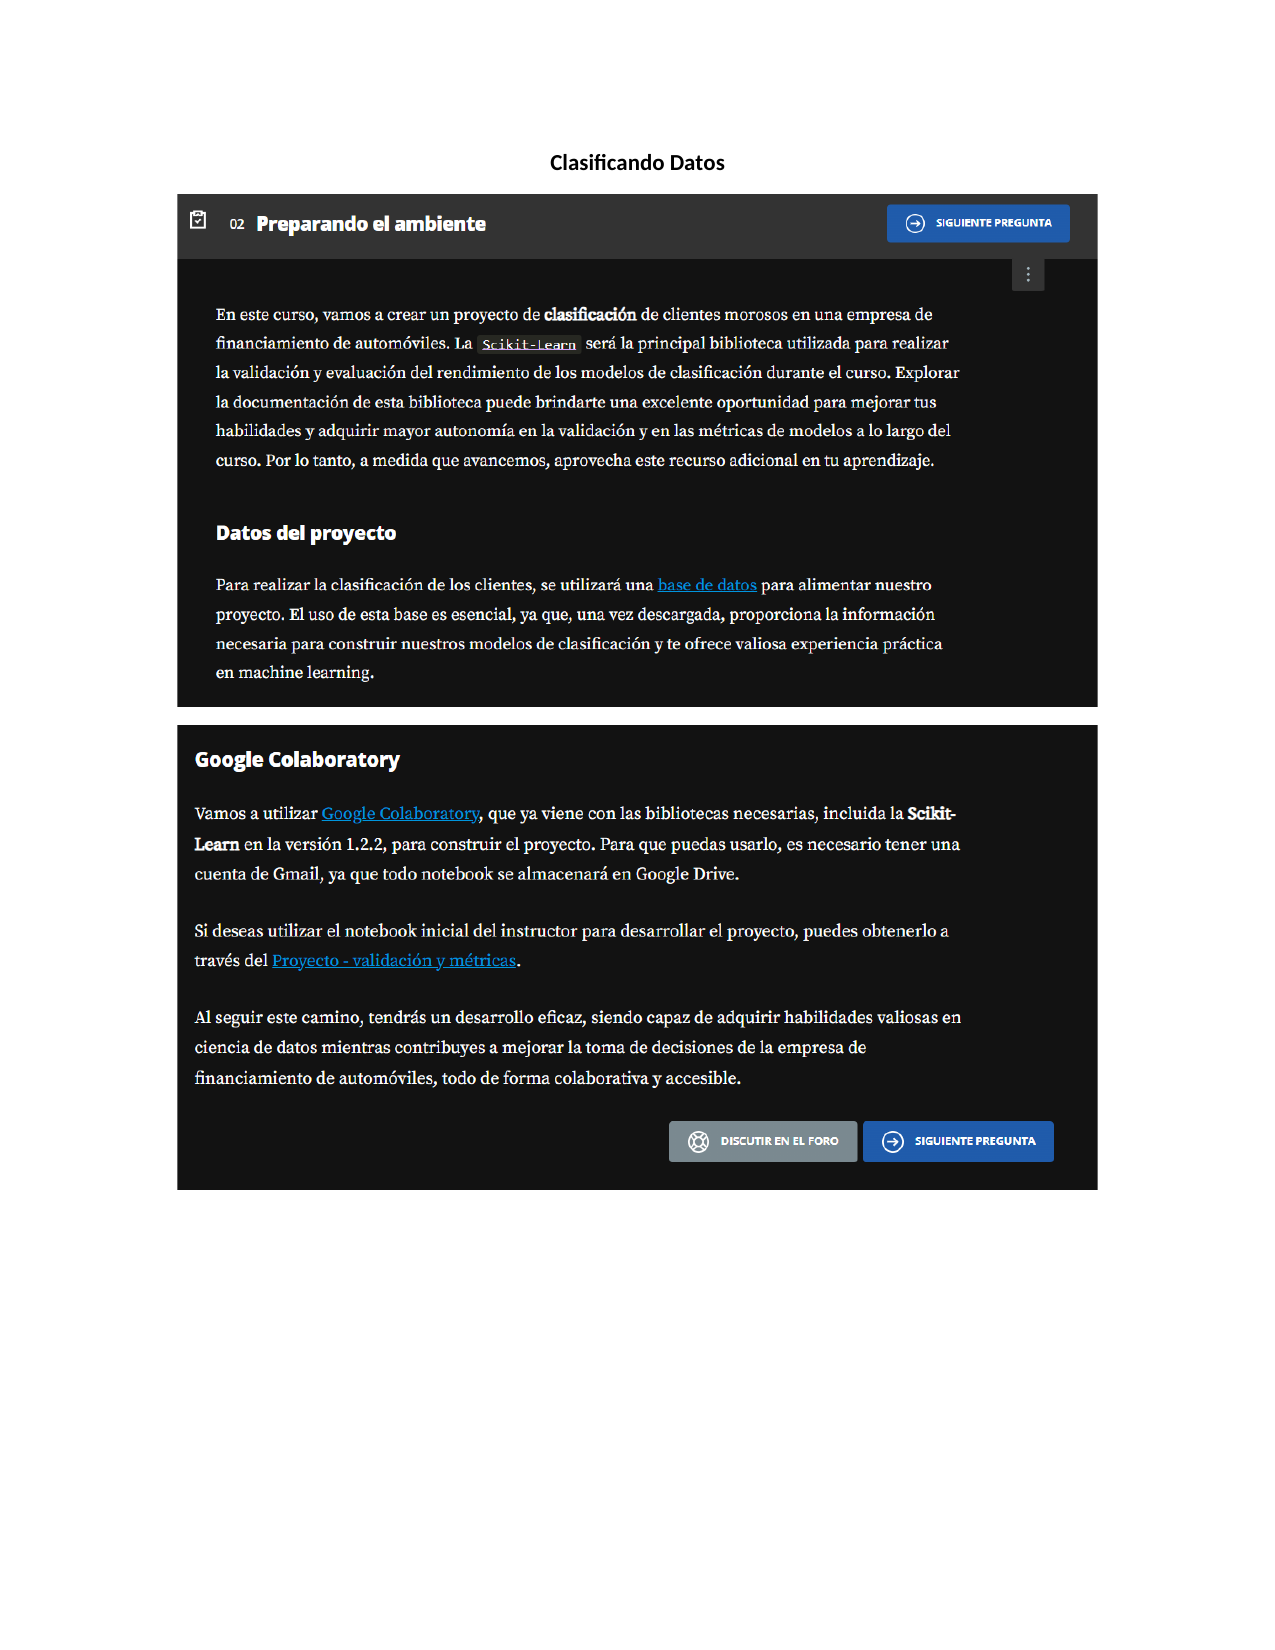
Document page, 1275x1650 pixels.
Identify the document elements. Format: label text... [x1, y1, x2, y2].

picture [177, 194, 1098, 707]
text Clasificando Datos [177, 148, 1098, 176]
picture [177, 725, 1098, 1190]
